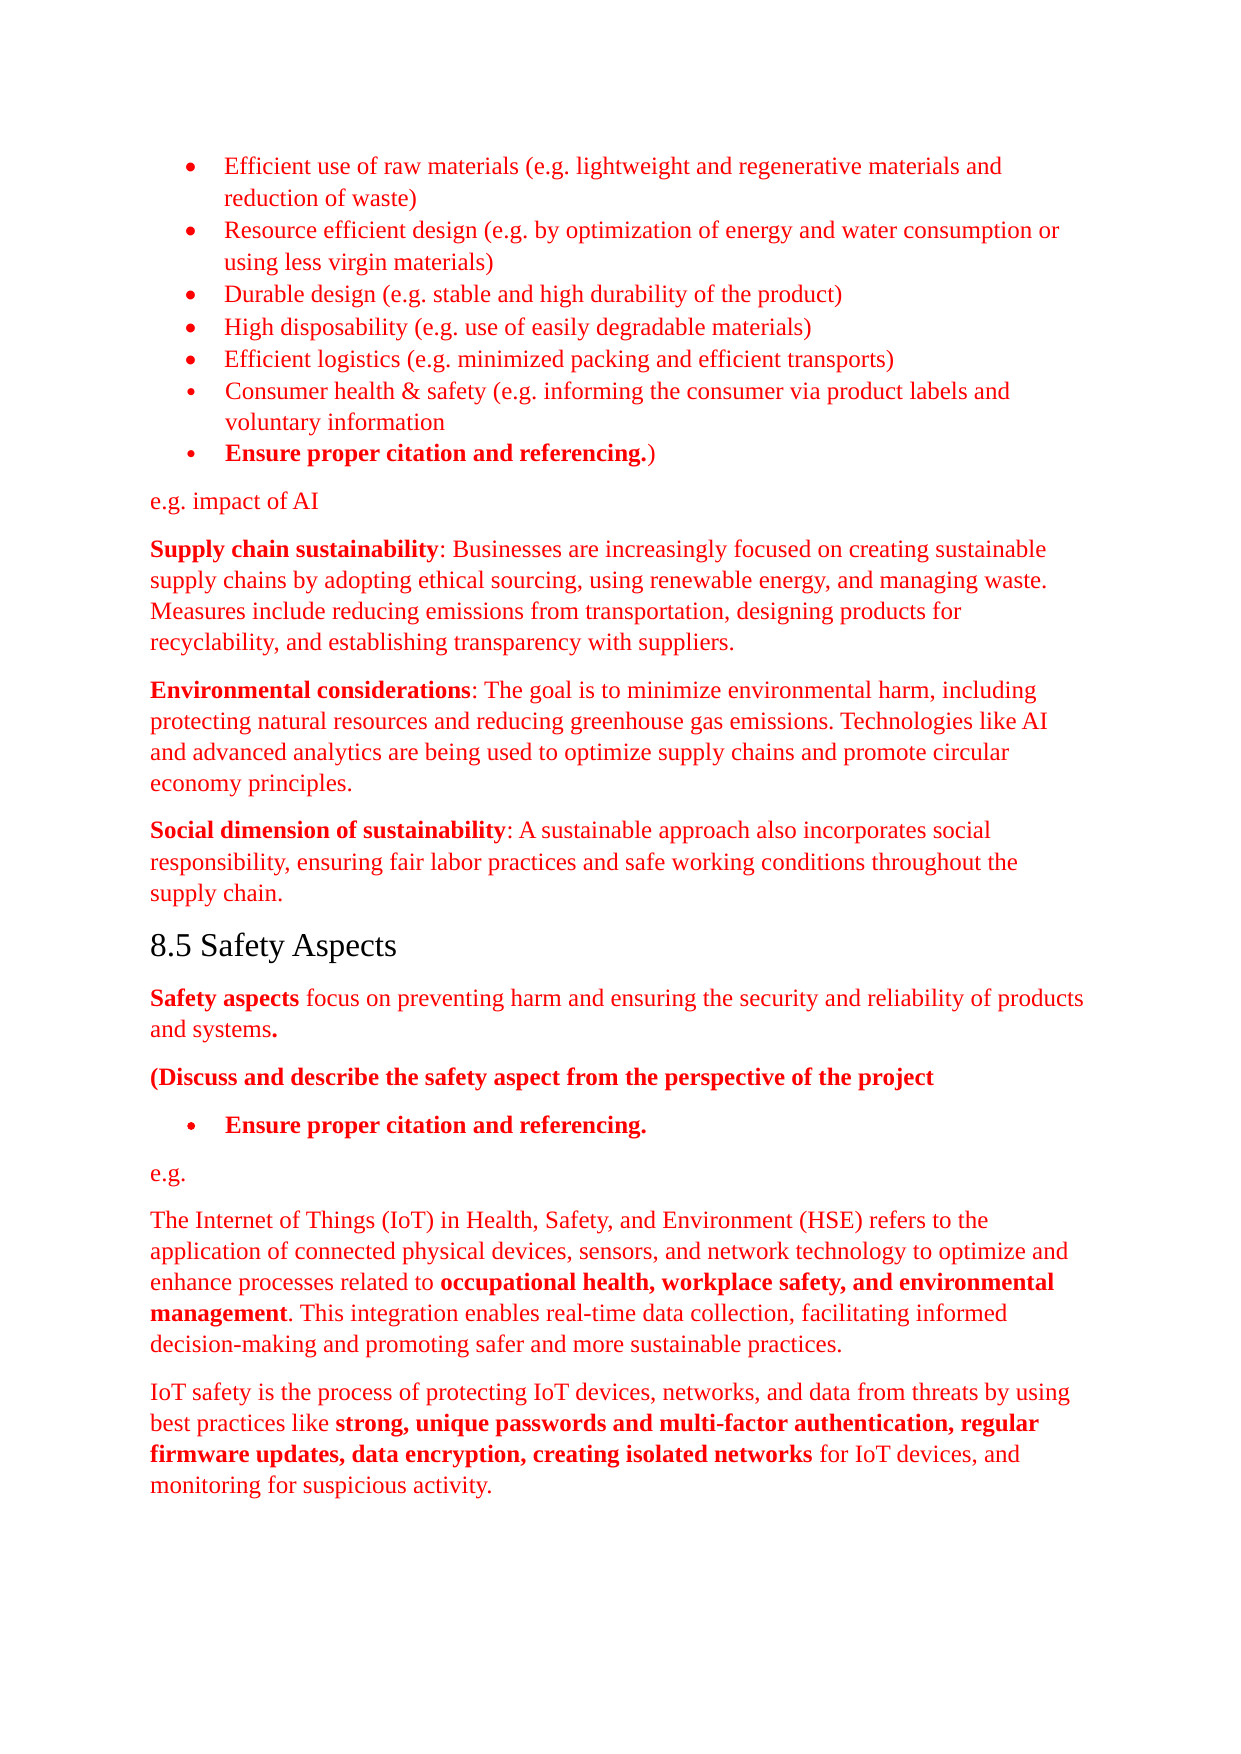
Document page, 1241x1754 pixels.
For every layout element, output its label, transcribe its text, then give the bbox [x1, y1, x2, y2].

text 8.5 Safety Aspects [150, 925, 1090, 964]
text e.g. impact of AI [150, 486, 1090, 515]
text e.g. [150, 1158, 1090, 1186]
list High disposability (e.g. use of easily degradable materials) [184, 311, 1090, 341]
list Efficient use of raw materials (e.g. lightweight and regenerative materials and reduction of waste) [184, 150, 1090, 212]
list Consumer health & safety (e.g. informing the consumer via product labels and voluntary information [187, 376, 1090, 436]
text Safety aspects focus on preventing harm and ensuring the security and reliability of products and systems. [150, 983, 1090, 1043]
list Resource efficient design (e.g. by optimization of energy and water consumption or using less virgin materials) [184, 214, 1090, 275]
text (Discuss and describe the safety aspect from the perspective of the project [150, 1062, 1090, 1091]
list Durable design (e.g. stable and high durability of the product) [184, 278, 1090, 308]
list Ensure proper citation and referencing.) [187, 438, 1090, 467]
text IoT safety is the process of protecting IoT devices, networks, and data from threats by using best practices like strong, unique passwords and multi-factor authentication, regular firmware updates, data encryption, creating isolated networks for IoT devices, and monitoring for suspicious activity. [150, 1377, 1090, 1499]
text Environmental considerations: The goal is to minimize environmental harm, including protecting natural resources and reducing greenhouse gas emissions. Technologies like AI and advanced analytics are being used to optimize supply chains and promote circular economy principles. [150, 675, 1090, 797]
text Supply chain sustainability: Businesses are increasingly focused on creating sustainable supply chains by adopting ethical sourcing, using renewable energy, and managing waste. Measures include reducing emissions from transportation, designing products for recyclability, and establishing transparency with suppliers. [150, 534, 1090, 656]
list Efficient logistics (e.g. minimized packing and efficient transports) [184, 343, 1090, 374]
text Social dimension of sustainability: A sustainable approach also incorporates social responsibility, ensuring fair labor practices and safe working conditions throughout the supply chain. [150, 816, 1090, 906]
text The Internet of Things (IoT) in Health, Safety, and Environment (HSE) refers to the application of connected physical devices, sensors, and network technology to optimize and enhance processes related to occupational health, workplace safety, and environmental management. This integration enables real-time data collection, facilitating informed decision-making and promoting safer and more sustainable practices. [150, 1205, 1090, 1358]
list Ensure proper citation and referencing. [187, 1110, 1090, 1139]
